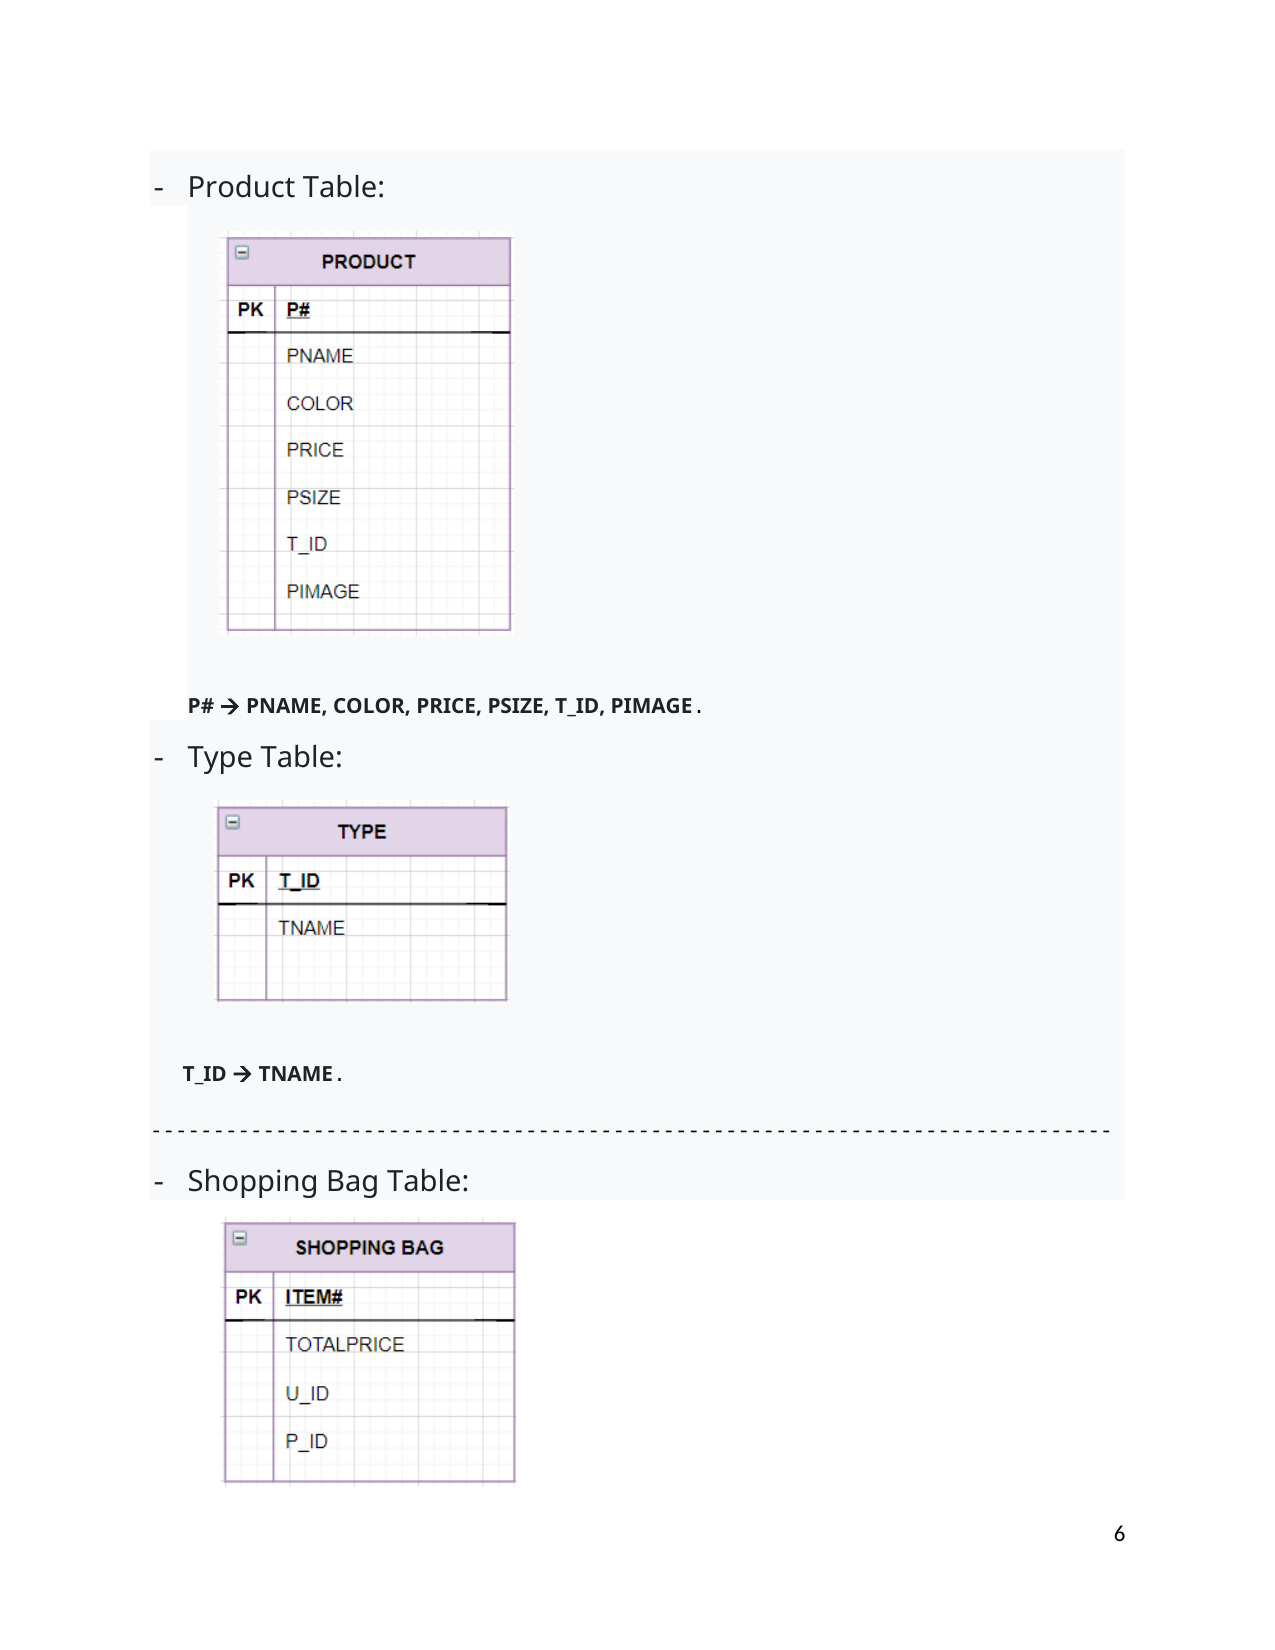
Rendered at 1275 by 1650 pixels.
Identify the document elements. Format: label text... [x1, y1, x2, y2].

picture [220, 1217, 517, 1487]
list Type Table: [150, 720, 1125, 776]
picture [213, 800, 510, 1003]
list Shopping Bag Table: [150, 1144, 1125, 1200]
text P# PNAME, COLOR, PRICE, PSIZE, T_ID, PIMAGE. [187, 206, 1125, 720]
list Product Table: [150, 150, 1125, 206]
picture [219, 231, 515, 636]
text T_ID TNAME. [150, 776, 1125, 1088]
text ----------------------------------------------------------------------------- [150, 1088, 1125, 1144]
